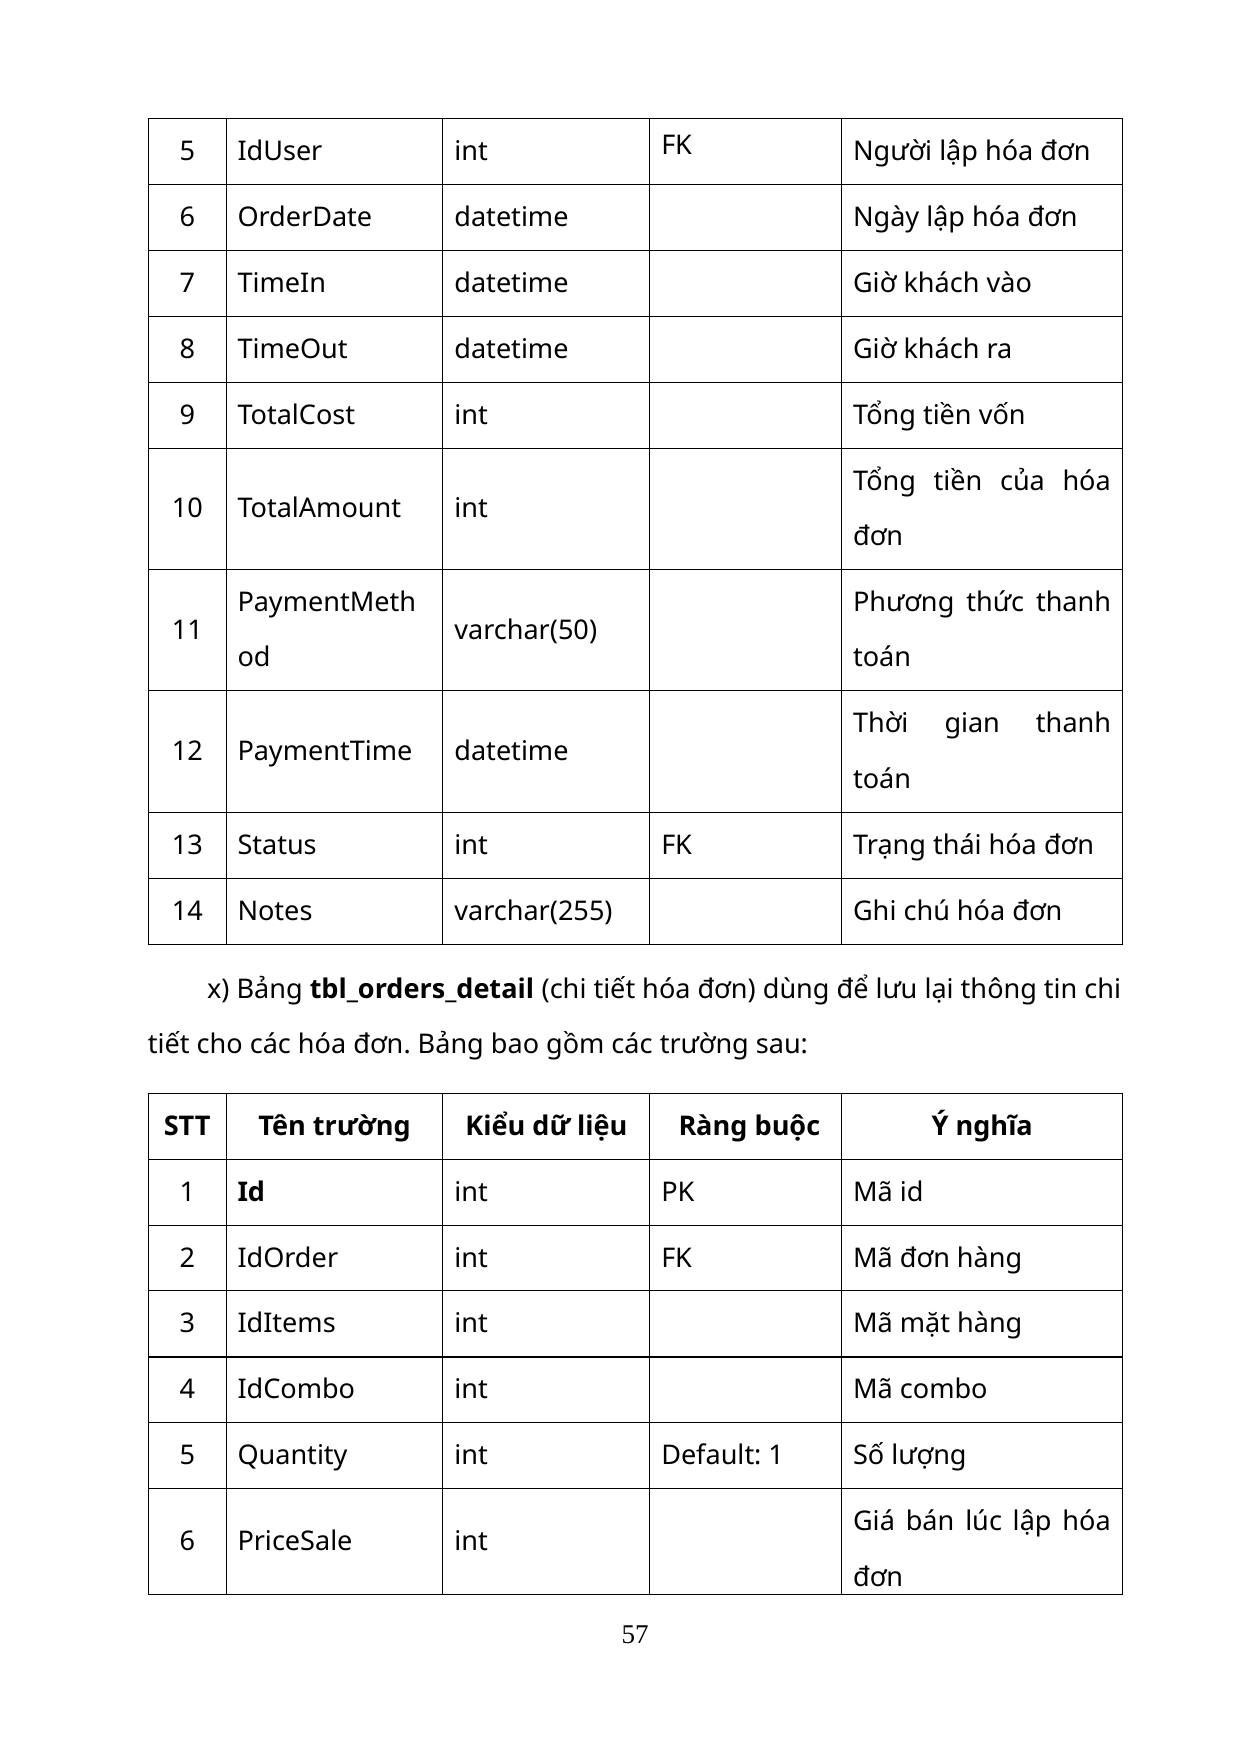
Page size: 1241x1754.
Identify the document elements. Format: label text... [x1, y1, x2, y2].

table_cell Tổng tiền vốn [842, 383, 1122, 448]
table_cell Quantity [227, 1423, 442, 1488]
table_cell IdCombo [227, 1358, 442, 1422]
table_cell 5 [149, 1423, 226, 1488]
table_cell datetime [443, 317, 649, 382]
table_cell Mã mặt hàng [842, 1291, 1122, 1356]
table_cell datetime [443, 185, 649, 250]
list Bảng tbl_orders_detail (chi tiết hóa đơn) dùng để lưu lại thông tin chi tiết cho các hóa đơn. Bảng bao gồm các trường sau: [148, 969, 1122, 1062]
table_cell Giá bán lúc lập hóa đơn [842, 1489, 1122, 1594]
table_cell Phương thức thanh toán [842, 570, 1122, 690]
table_cell [650, 383, 841, 448]
table_cell 9 [149, 383, 226, 448]
table_cell TimeOut [227, 317, 442, 382]
table_cell 12 [149, 691, 226, 812]
table_cell Default: 1 [650, 1423, 841, 1488]
table_cell varchar(255) [443, 879, 649, 943]
table_cell int [443, 119, 649, 184]
table_cell 2 [149, 1226, 226, 1290]
table_cell 6 [149, 185, 226, 250]
table_cell [650, 449, 841, 569]
table_cell Notes [227, 879, 442, 943]
table_cell Status [227, 813, 442, 877]
table_header Tên trường [227, 1094, 442, 1158]
table_cell [650, 185, 841, 250]
table_cell IdUser [227, 119, 442, 184]
table_cell 3 [149, 1291, 226, 1356]
table_cell PriceSale [227, 1489, 442, 1594]
table_header STT [149, 1094, 226, 1158]
table_cell Ghi chú hóa đơn [842, 879, 1122, 943]
table_cell TotalCost [227, 383, 442, 448]
table_cell int [443, 1489, 649, 1594]
table_cell PaymentMethod [227, 570, 442, 690]
table_cell varchar(50) [443, 570, 649, 690]
table_cell [650, 1358, 841, 1422]
table_cell int [443, 813, 649, 877]
table_header Kiểu dữ liệu [443, 1094, 649, 1158]
table_cell [650, 251, 841, 316]
table_cell PK [650, 1160, 841, 1224]
table_header Ý nghĩa [842, 1094, 1122, 1158]
table_cell 6 [149, 1489, 226, 1594]
table_cell [650, 1291, 841, 1356]
table_cell TotalAmount [227, 449, 442, 569]
table_cell Người lập hóa đơn [842, 119, 1122, 184]
table_cell 7 [149, 251, 226, 316]
table_cell Giờ khách ra [842, 317, 1122, 382]
table_cell int [443, 1226, 649, 1290]
table_cell int [443, 1160, 649, 1224]
table_cell [650, 1489, 841, 1594]
table_cell int [443, 1423, 649, 1488]
table_cell 13 [149, 813, 226, 877]
table_cell FK [650, 1226, 841, 1290]
table_cell Id [227, 1160, 442, 1224]
table_cell 4 [149, 1358, 226, 1422]
table_cell [650, 570, 841, 690]
table_cell Trạng thái hóa đơn [842, 813, 1122, 877]
table_cell int [443, 449, 649, 569]
table_cell PaymentTime [227, 691, 442, 812]
table_cell Số lượng [842, 1423, 1122, 1488]
table_cell TimeIn [227, 251, 442, 316]
table_cell 10 [149, 449, 226, 569]
table_header Ràng buộc [650, 1094, 841, 1158]
table_cell Tổng tiền của hóa đơn [842, 449, 1122, 569]
table_cell OrderDate [227, 185, 442, 250]
table_cell 8 [149, 317, 226, 382]
table_cell 14 [149, 879, 226, 943]
table_cell [650, 879, 841, 943]
table_cell int [443, 1358, 649, 1422]
table_cell 1 [149, 1160, 226, 1224]
table_cell [650, 691, 841, 812]
table_cell IdItems [227, 1291, 442, 1356]
table_cell [650, 317, 841, 382]
table_cell Ngày lập hóa đơn [842, 185, 1122, 250]
table_cell Mã đơn hàng [842, 1226, 1122, 1290]
table_cell Mã combo [842, 1358, 1122, 1422]
table_cell Giờ khách vào [842, 251, 1122, 316]
table_cell 5 [149, 119, 226, 184]
table_cell IdOrder [227, 1226, 442, 1290]
table_cell int [443, 1291, 649, 1356]
table_cell Thời gian thanh toán [842, 691, 1122, 812]
table_cell datetime [443, 251, 649, 316]
table_cell Mã id [842, 1160, 1122, 1224]
table_cell FK [650, 119, 841, 184]
table_cell FK [650, 813, 841, 877]
table_cell int [443, 383, 649, 448]
table_cell datetime [443, 691, 649, 812]
table_cell 11 [149, 570, 226, 690]
